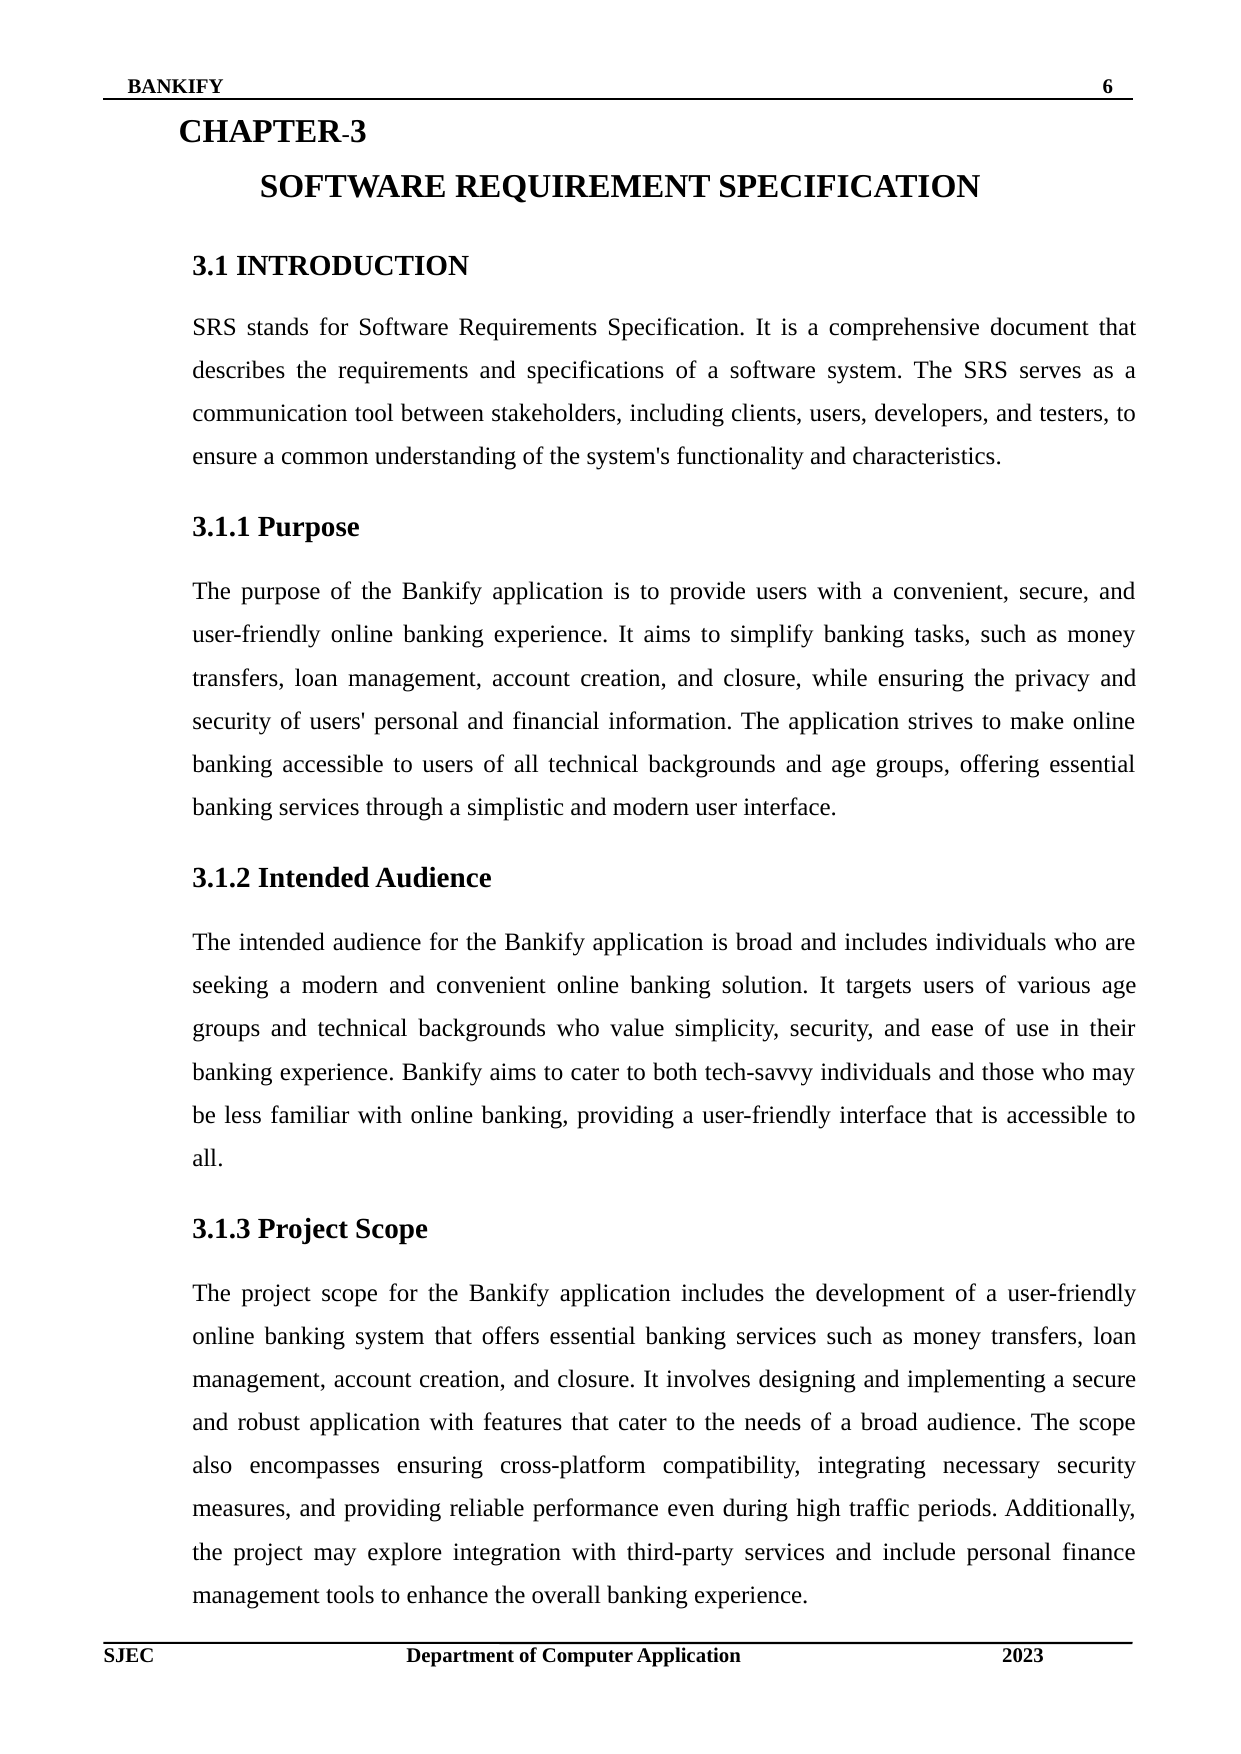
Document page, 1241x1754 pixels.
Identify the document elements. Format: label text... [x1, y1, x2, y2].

text The project scope for the Bankify application includes the development of a user-friendly online banking system that offers essential banking services such as money transfers, loan management, account creation, and closure. It involves designing and implementing a secure and robust application with features that cater to the needs of a broad audience. The scope also encompasses ensuring cross-platform compatibility, integrating necessary security measures, and providing reliable performance even during high traffic periods. Additionally, the project may explore integration with third-party services and include personal finance management tools to enhance the overall banking experience. [192, 1278, 1137, 1608]
text 3.1.2 Intended Audience [192, 860, 1137, 894]
text SOFTWARE REQUIREMENT SPECIFICATION [103, 166, 1137, 204]
text The intended audience for the Bankify application is broad and includes individuals who are seeking a modern and convenient online banking solution. It targets users of various age groups and technical backgrounds who value simplicity, security, and ease of use in their banking experience. Bankify aims to cater to both tech-savvy individuals and those who may be less familiar with online banking, providing a user-friendly interface that is accessible to all. [192, 927, 1137, 1172]
text 3.1 INTRODUCTION [192, 248, 1137, 282]
text 3.1.1 Purpose [192, 509, 1137, 543]
text CHAPTER-3 [178, 111, 1137, 149]
text SRS stands for Software Requirements Specification. It is a comprehensive document that describes the requirements and specifications of a software system. The SRS serves as a communication tool between stakeholders, including clients, users, developers, and testers, to ensure a common understanding of the system's functionality and characteristics. [192, 312, 1137, 470]
text 3.1.3 Project Scope [192, 1211, 1137, 1244]
text The purpose of the Bankify application is to provide users with a convenient, secure, and user-friendly online banking experience. It aims to simplify banking tasks, such as money transfers, loan management, account creation, and closure, while ensuring the privacy and security of users' personal and financial information. The application strives to make online banking accessible to users of all technical backgrounds and age groups, offering essential banking services through a simplistic and modern user interface. [192, 576, 1137, 821]
